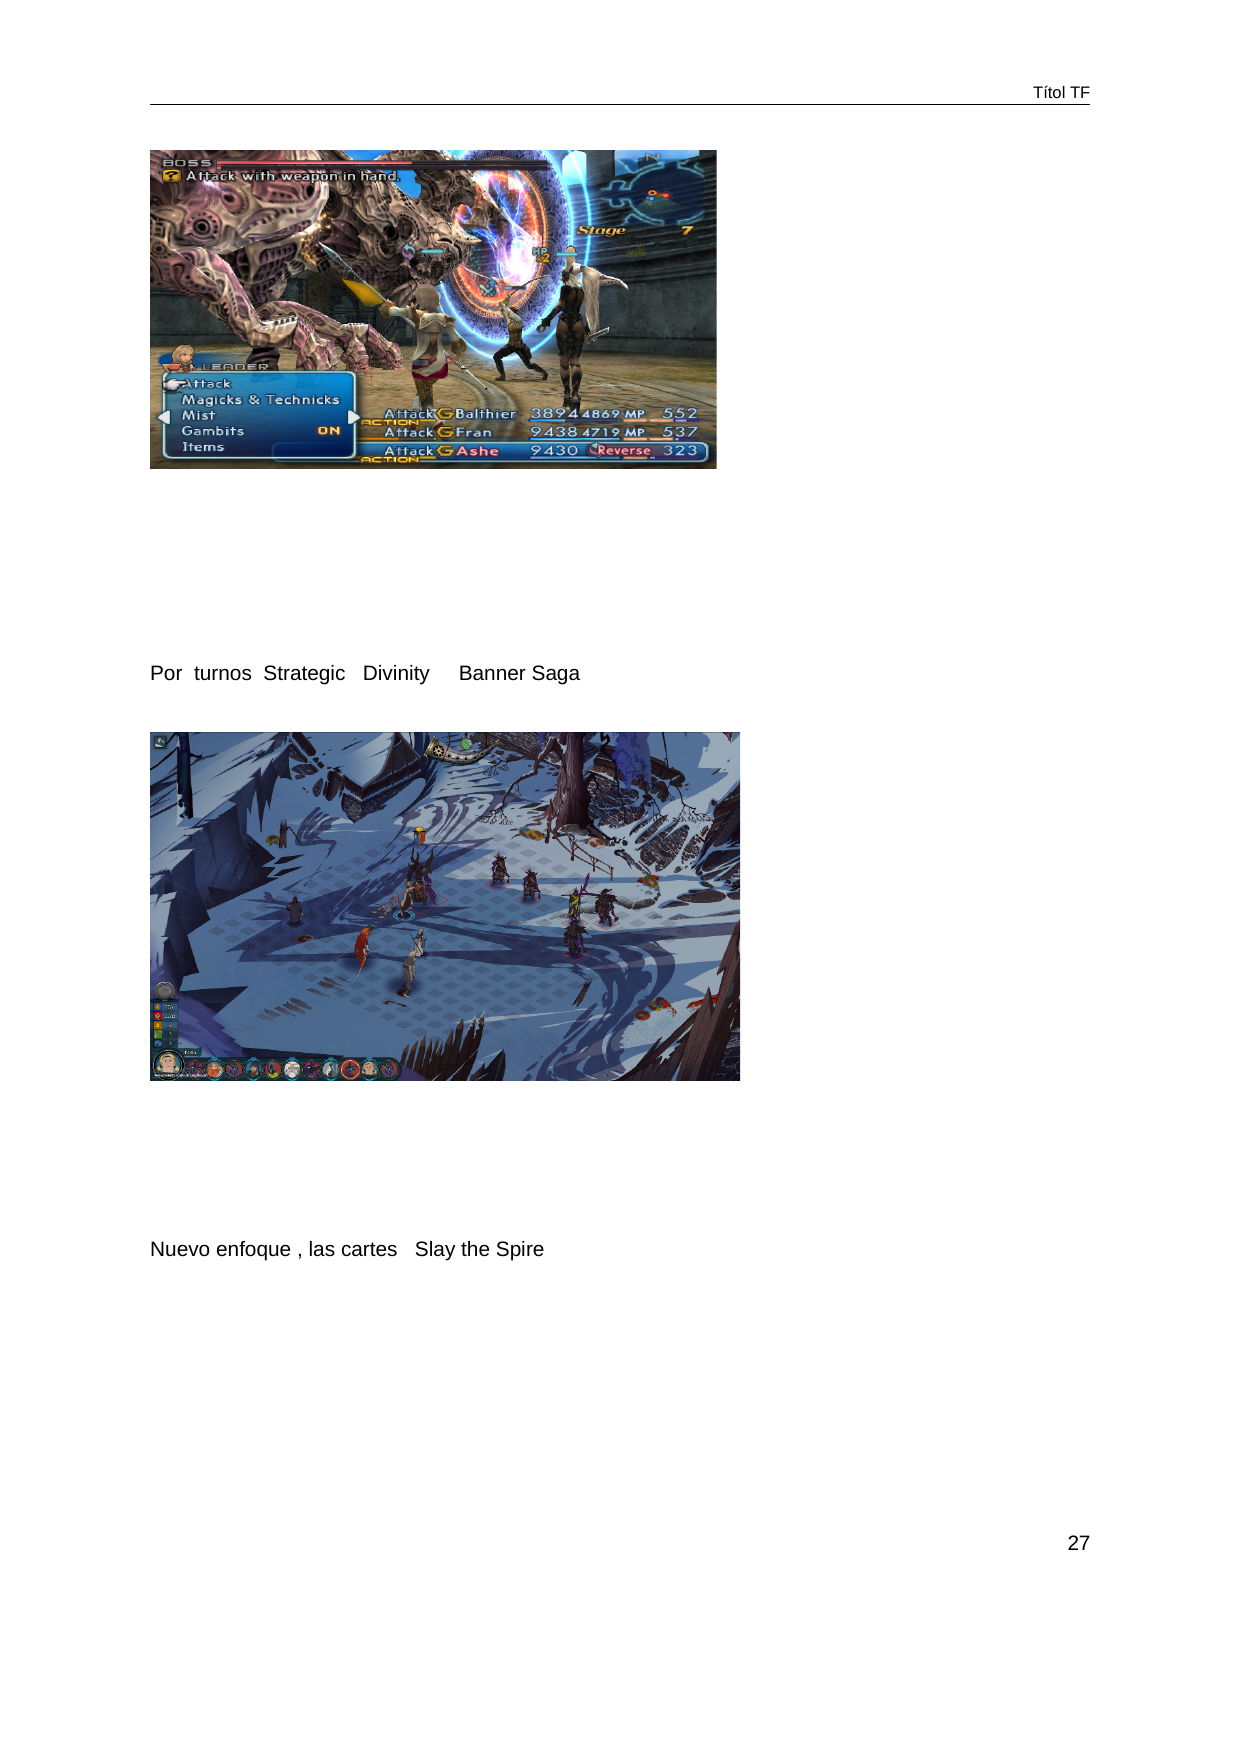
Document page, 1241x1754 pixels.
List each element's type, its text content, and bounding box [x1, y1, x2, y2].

text Nuevo enfoque , las cartes Slay the Spire [150, 1236, 1090, 1260]
picture [150, 732, 741, 1081]
text Por turnos Strategic Divinity Banner Saga [150, 660, 1090, 684]
picture [150, 150, 717, 469]
